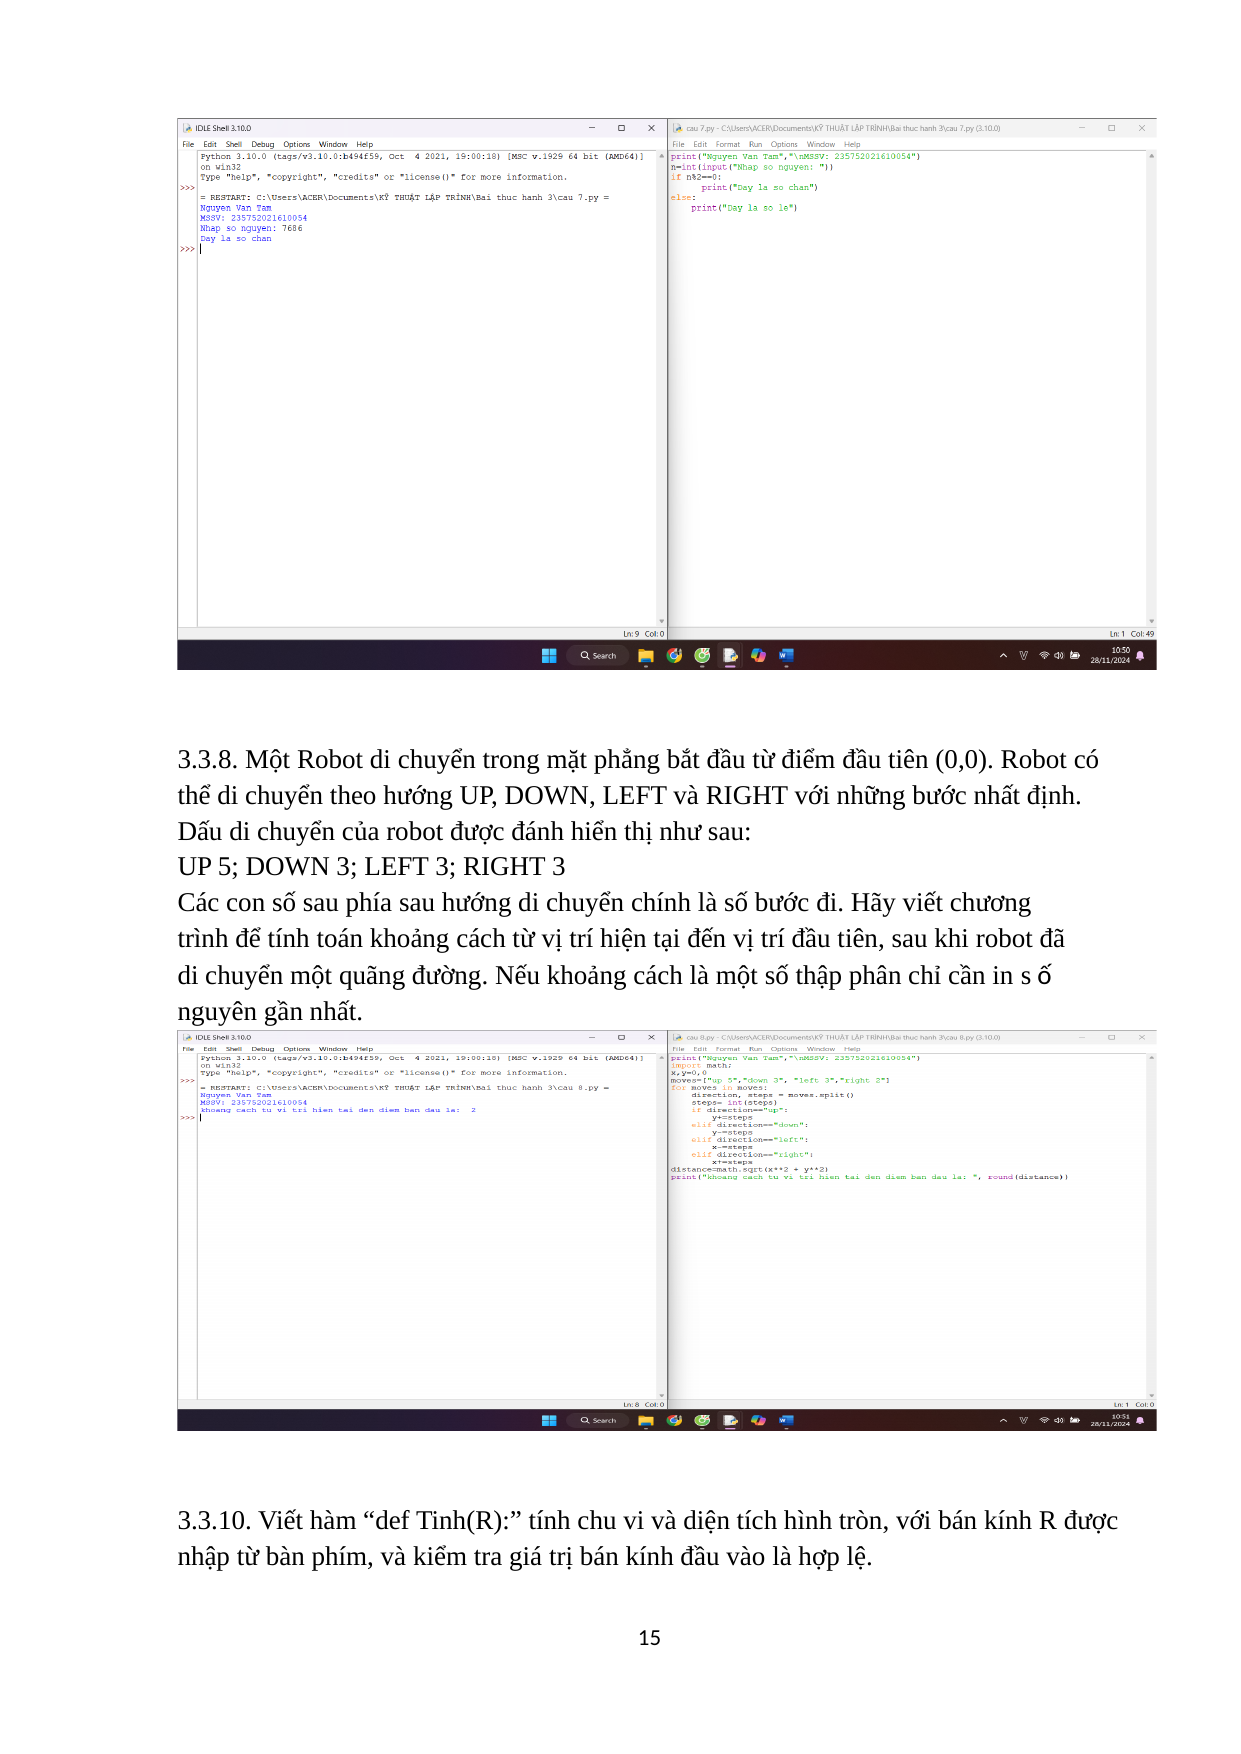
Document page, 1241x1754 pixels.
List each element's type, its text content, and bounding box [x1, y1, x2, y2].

picture [177, 118, 1157, 670]
text 3.3.10. Viết hàm “def Tinh(R):” tính chu vi và diện tích hình tròn, với bán kính R được nhập từ bàn phím, và kiểm tra giá trị bán kính đầu vào là hợp lệ. [177, 1504, 1121, 1571]
text 3.3.8. Một Robot di chuyển trong mặt phẳng bắt đầu từ điểm đầu tiên (0,0). Robot có thể di chuyển theo hướng UP, DOWN, LEFT và RIGHT với những bước nhất định. Dấu di chuyển của robot được đánh hiển thị như sau: UP 5; DOWN 3; LEFT 3; RIGHT 3 Các con số sau phía sau hướng di chuyển chính là số bước đi. Hãy viết chương trình để tính toán khoảng cách từ vị trí hiện tại đến vị trí đầu tiên, sau khi robot đã di chuyển một quãng đường. Nếu khoảng cách là một số thập phân chỉ cần in s ố nguyên gần nhất. [177, 743, 1121, 1030]
picture [177, 1030, 1157, 1431]
